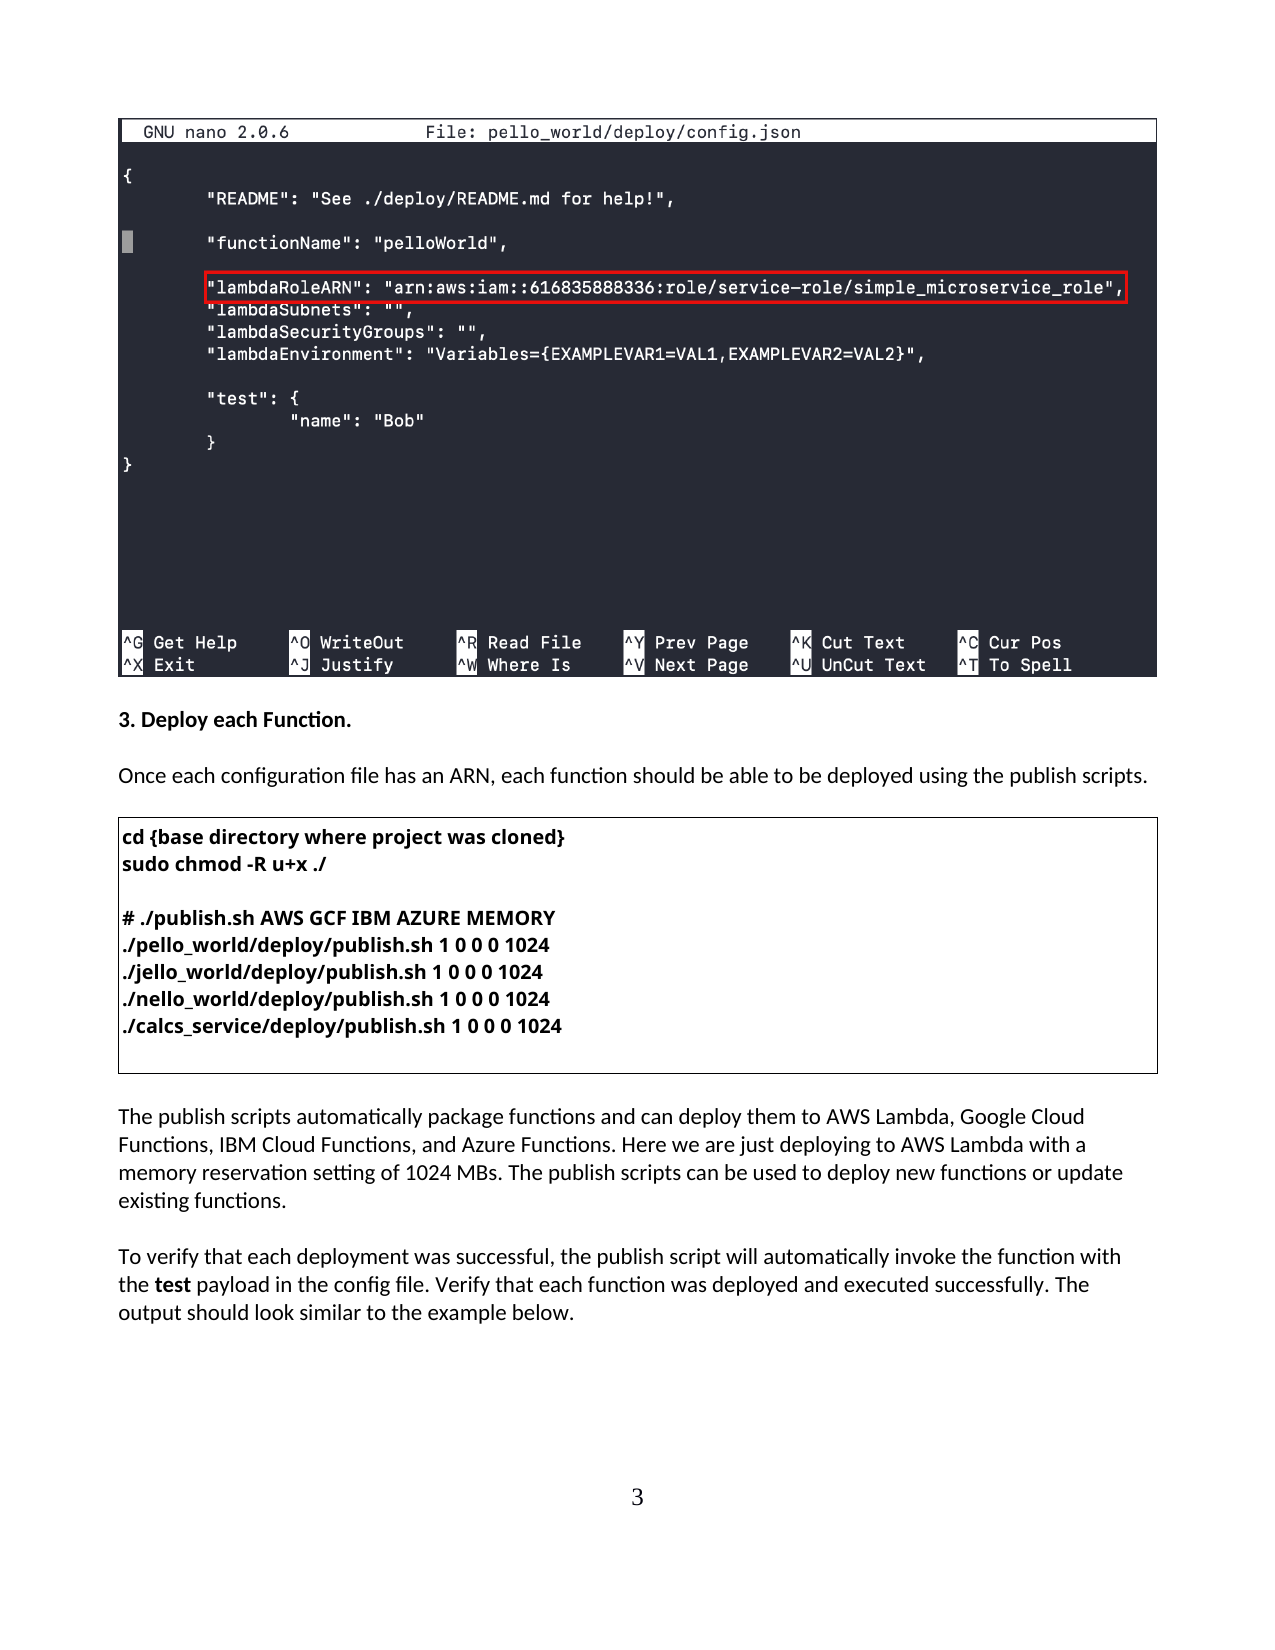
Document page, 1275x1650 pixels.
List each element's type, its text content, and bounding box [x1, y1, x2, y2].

text The publish scripts automatically package functions and can deploy them to AWS Lambda, Google Cloud Functions, IBM Cloud Functions, and Azure Functions. Here we are just deploying to AWS Lambda with a memory reservation setting of 1024 MBs. The publish scripts can be used to deploy new functions or update existing functions. [118, 1102, 1157, 1214]
text Once each configuration file has an ARN, each function should be able to be deployed using the publish scripts. [118, 761, 1157, 789]
picture [118, 118, 1157, 677]
text 3. Deploy each Function. [118, 705, 1157, 733]
table_header cd {base directory where project was cloned} sudo chmod -R u+x ./ # ./publish.sh AWS GCF IBM AZURE MEMORY ./pello_world/deploy/publish.sh 1 0 0 0 1024 ./jello_world/deploy/publish.sh 1 0 0 0 1024 ./nello_world/deploy/publish.sh 1 0 0 0 1024 ./calcs_service/deploy/publish.sh 1 0 0 0 1024 [119, 818, 1157, 1073]
text To verify that each deployment was successful, the publish script will automatically invoke the function with the test payload in the config file. Verify that each function was deployed and executed successfully. The output should look similar to the example below. [118, 1242, 1157, 1326]
